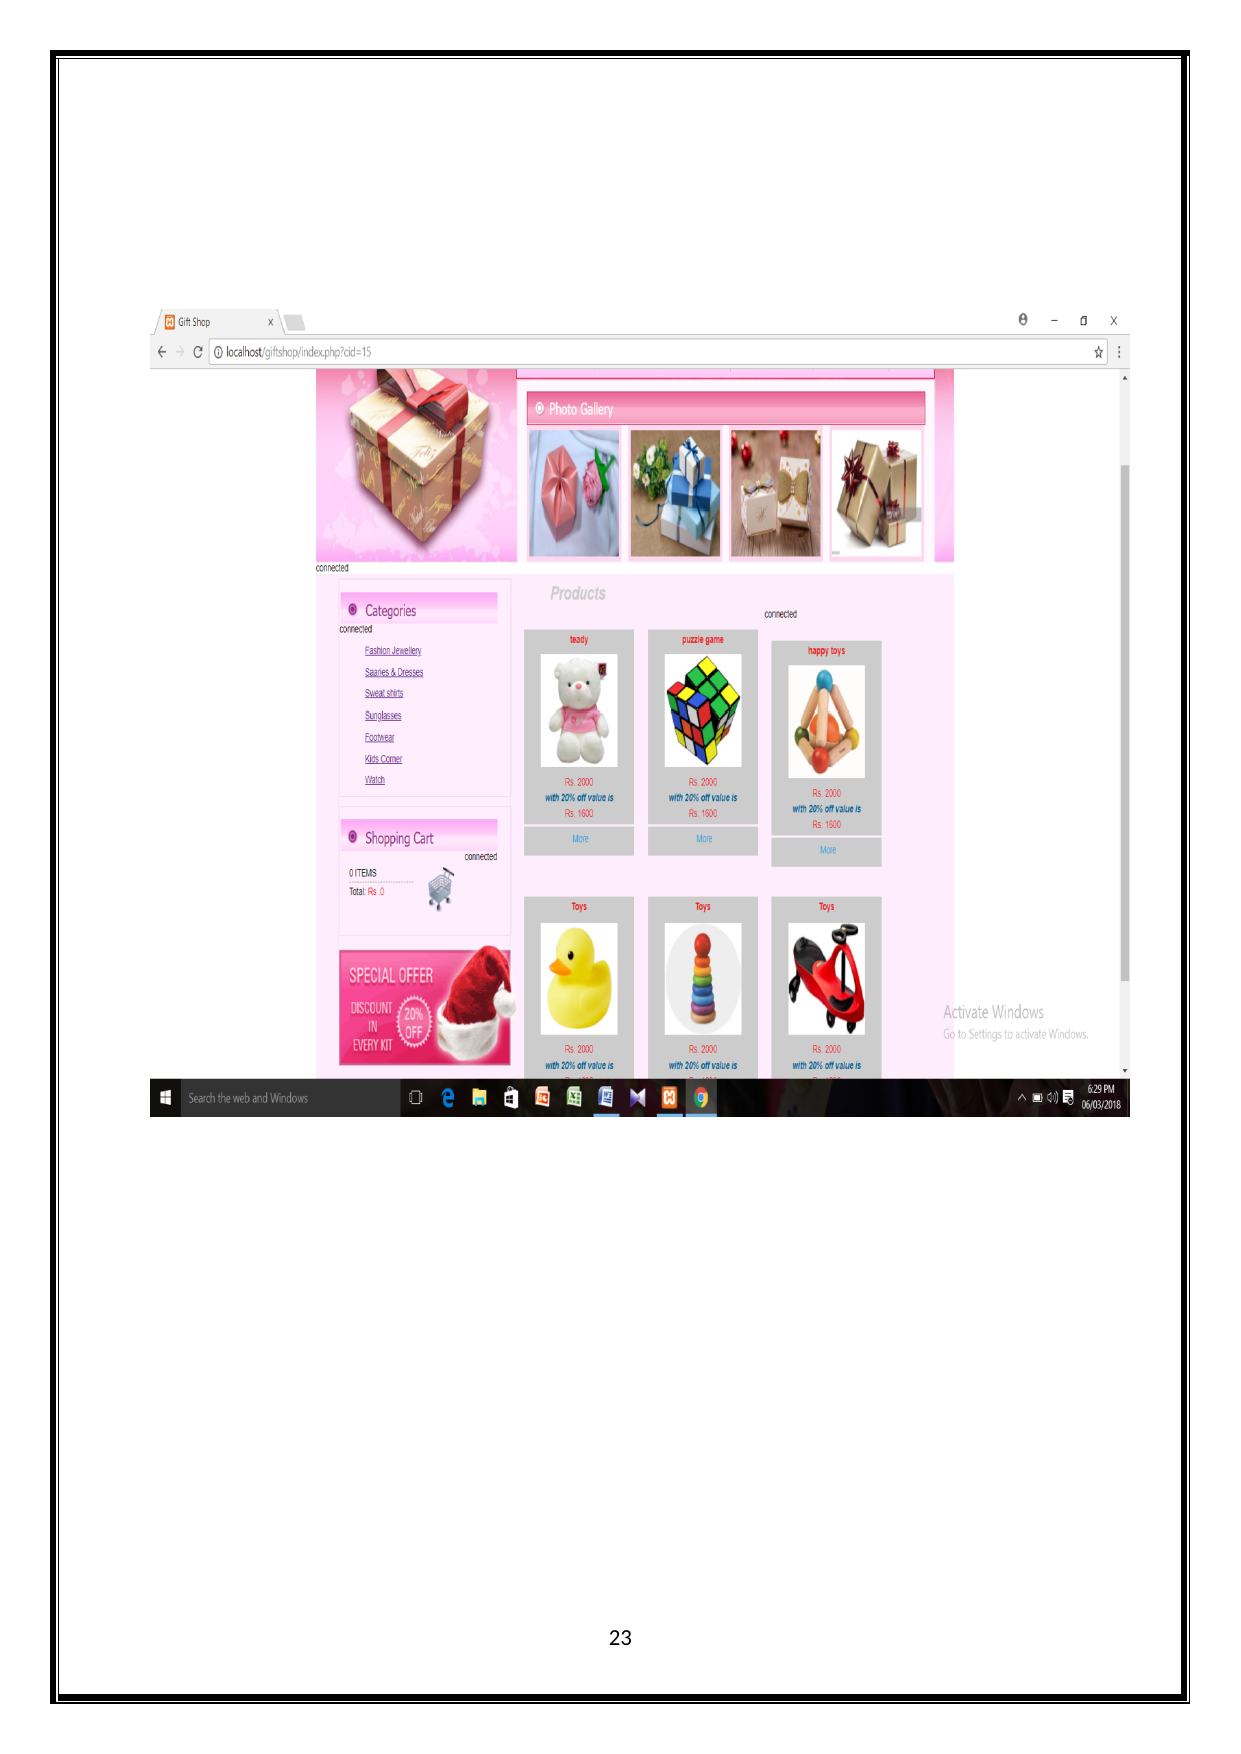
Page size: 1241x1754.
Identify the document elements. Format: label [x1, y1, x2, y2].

picture [150, 309, 1130, 1117]
